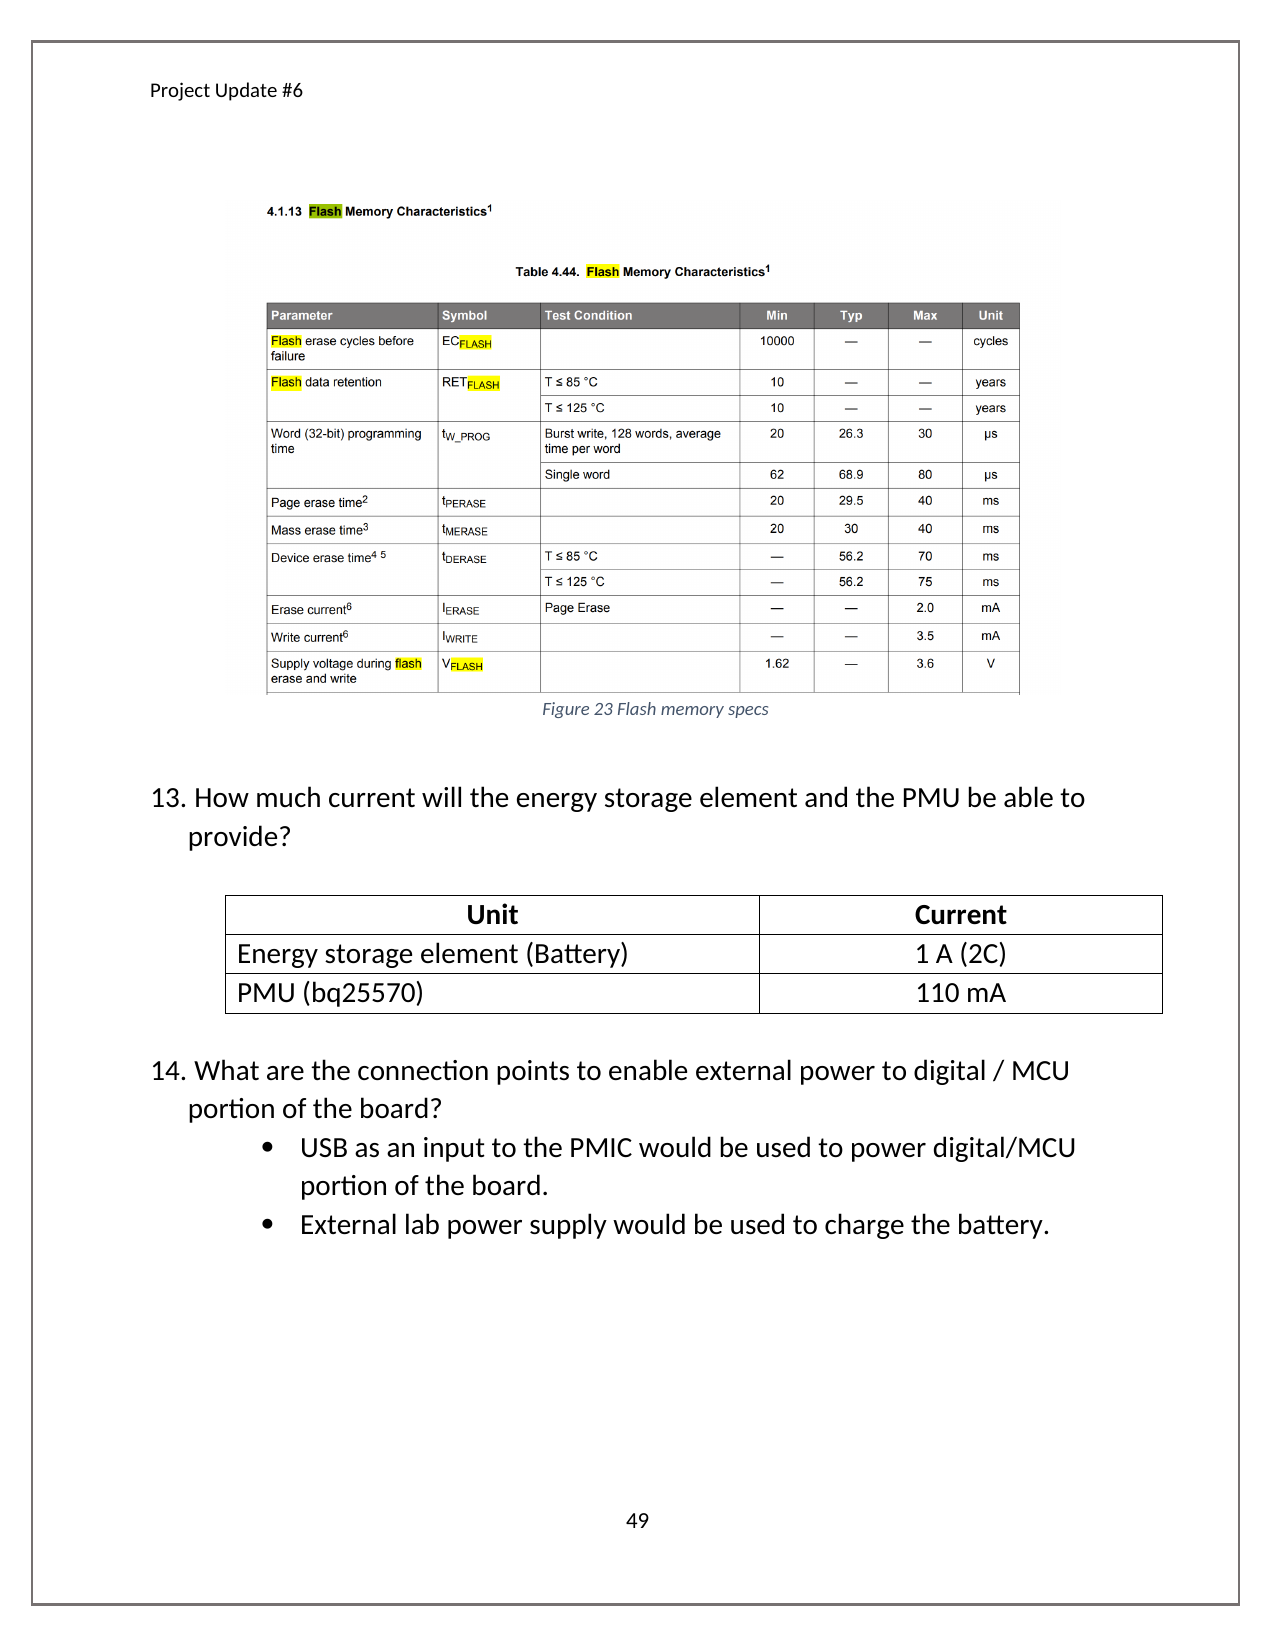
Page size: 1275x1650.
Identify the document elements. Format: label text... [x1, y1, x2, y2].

table_cell 110 mA [760, 974, 1162, 1013]
list How much current will the energy storage element and the PMU be able to provide? [150, 779, 1163, 853]
table_header Unit [226, 896, 759, 934]
list External lab power supply would be used to charge the battery. [262, 1206, 1163, 1241]
table_cell 1 A (2C) [760, 935, 1162, 973]
list What are the connection points to enable external power to digital / MCU portion of the board? [150, 1052, 1163, 1126]
picture [225, 200, 1061, 695]
text Figure Flash memory specs [150, 697, 1163, 720]
table_cell Energy storage element (Battery) [226, 935, 759, 973]
table_header Current [760, 896, 1162, 934]
list USB as an input to the PMIC would be used to power digital/MCU portion of the board. [262, 1129, 1163, 1203]
table_cell PMU (bq25570) [226, 974, 759, 1013]
